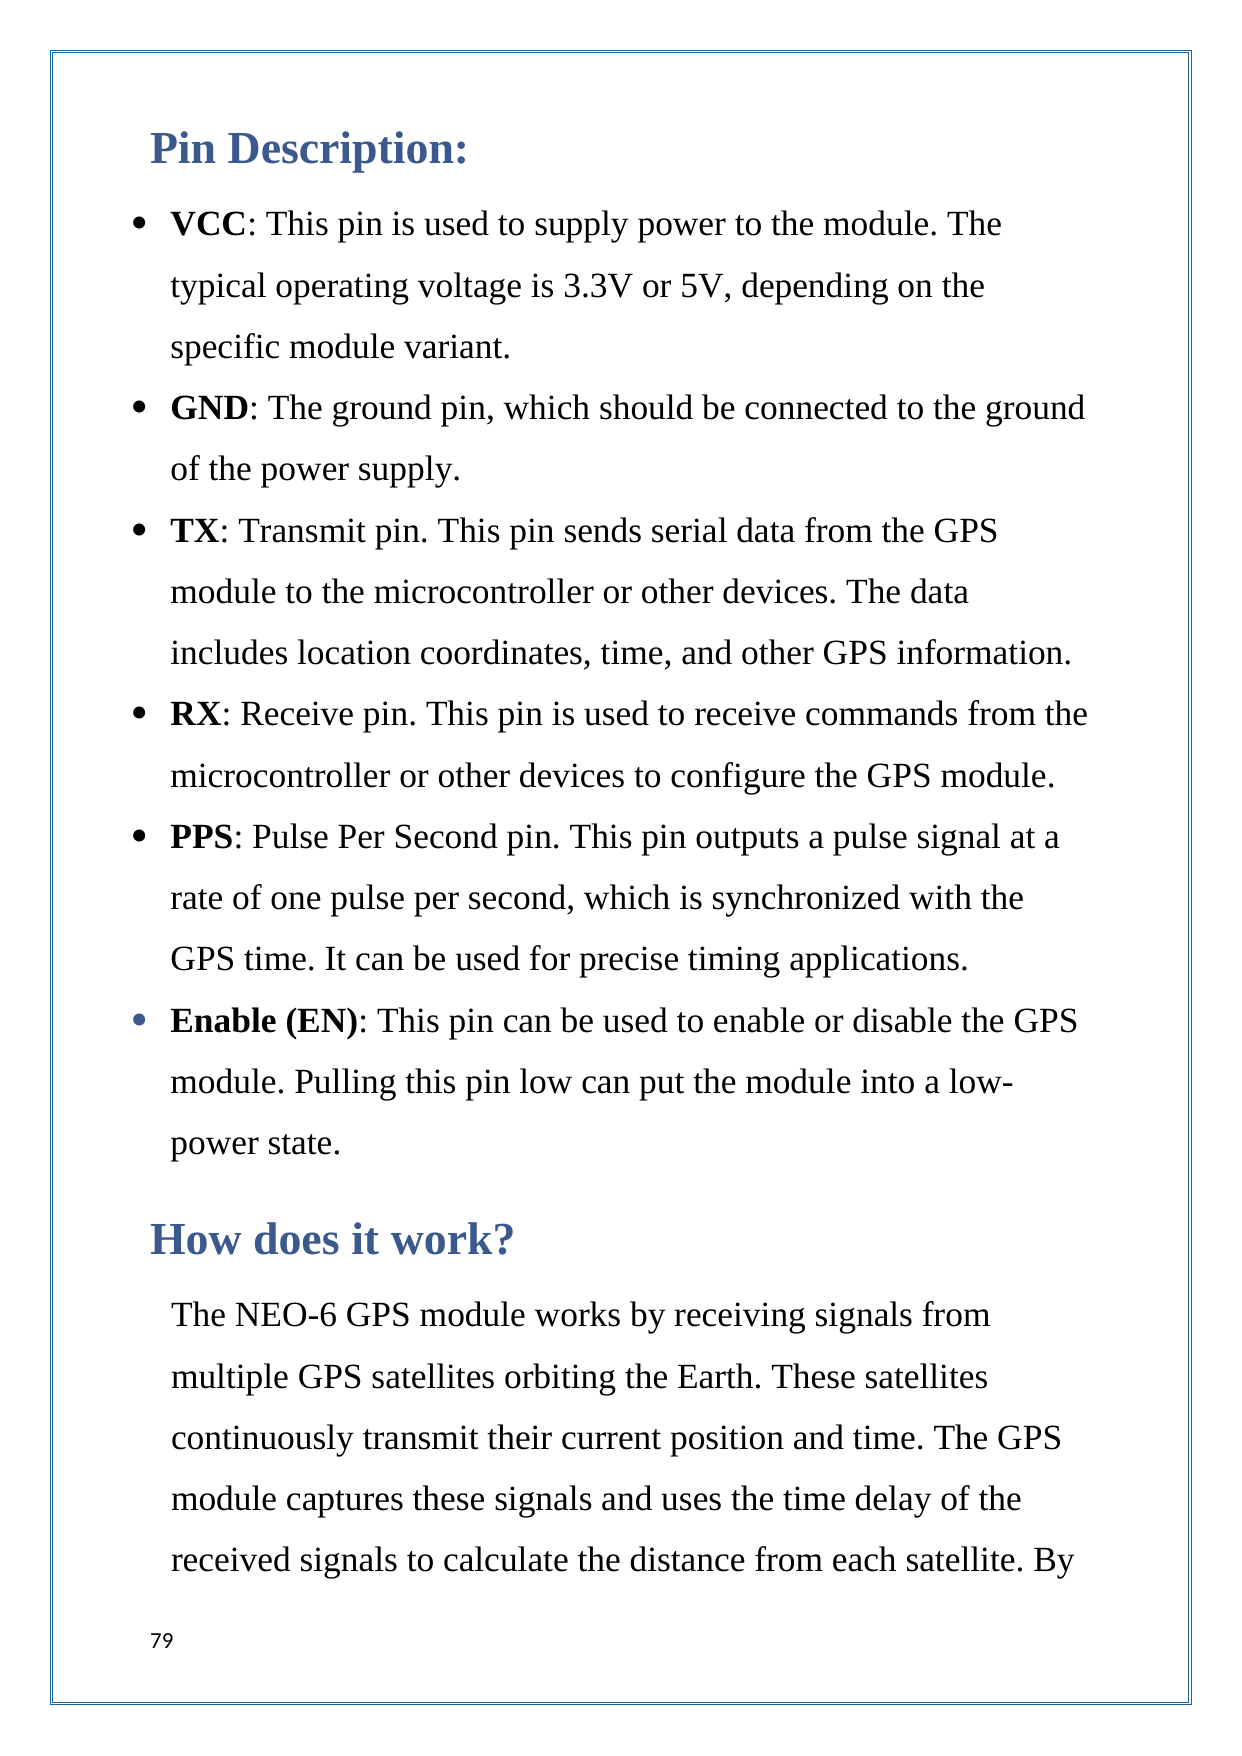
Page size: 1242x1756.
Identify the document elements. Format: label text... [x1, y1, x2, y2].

list VCC: This pin is used to supply power to the module. The typical operating voltage is 3.3V or 5V, depending on the specific module variant. [133, 203, 1092, 366]
list RX: Receive pin. This pin is used to receive commands from the microcontroller or other devices to configure the GPS module. [133, 780, 1092, 882]
text Pin Description: [150, 121, 1187, 173]
list GND: The ground pin, which should be connected to the ground of the power supply. [133, 416, 1092, 518]
list Enable (EN): This pin can be used to enable or disable the GPS module. Pulling this pin low can put the module into a low-power state. [133, 1145, 1092, 1308]
list TX: Transmit pin. This pin sends serial data from the GPS module to the microcontroller or other devices. The data includes location coordinates, time, and other GPS information. [133, 567, 1092, 731]
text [171, 1439, 1092, 1603]
text How does it work? [150, 1358, 1187, 1410]
list PPS: Pulse Per Second pin. This pin outputs a pulse signal at a rate of one pulse per second, which is synchronized with the GPS time. It can be used for precise timing applications. [133, 932, 1092, 1095]
